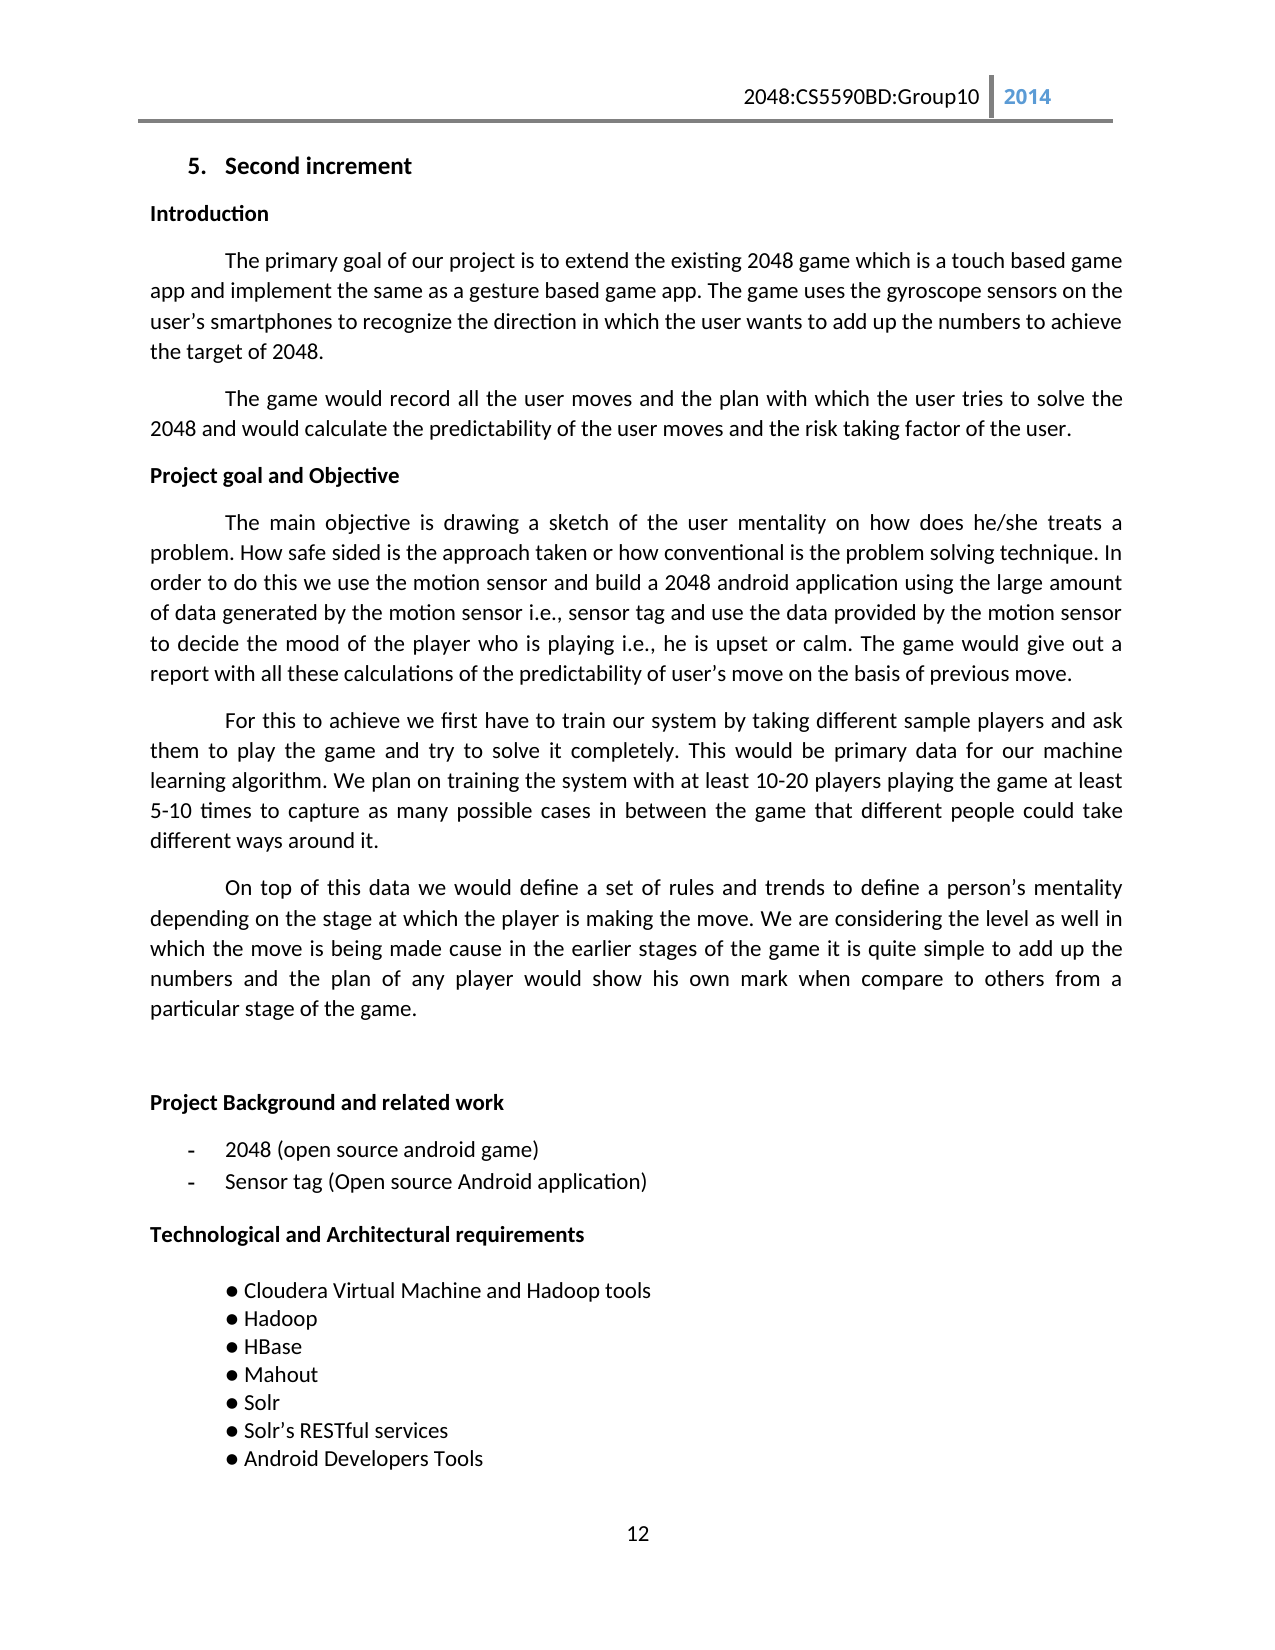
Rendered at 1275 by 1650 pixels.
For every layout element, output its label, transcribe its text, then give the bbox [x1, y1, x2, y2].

text Project goal and Objective [150, 461, 1125, 489]
text ● Cloudera Virtual Machine and Hadoop tools [225, 1276, 1125, 1304]
text ● Solr’s RESTful services [225, 1416, 1125, 1444]
text Introduction [150, 199, 1125, 228]
text The main objective is drawing a sketch of the user mentality on how does he/she treats a problem. How safe sided is the approach taken or how conventional is the problem solving technique. In order to do this we use the motion sensor and build a 2048 android application using the large amount of data generated by the motion sensor i.e., sensor tag and use the data provided by the motion sensor to decide the mood of the player who is playing i.e., he is upset or calm. The game would give out a report with all these calculations of the predictability of user’s move on the basis of previous move. [150, 508, 1125, 687]
text ● Mahout [225, 1360, 1125, 1388]
text Technological and Architectural requirements [150, 1220, 1125, 1248]
text ● Android Developers Tools [225, 1444, 1125, 1472]
text The primary goal of our project is to extend the existing 2048 game which is a touch based game app and implement the same as a gesture based game app. The game uses the gyroscope sensors on the user’s smartphones to recognize the direction in which the user wants to add up the numbers to achieve the target of 2048. [150, 246, 1125, 365]
text For this to achieve we first have to train our system by taking different sample players and ask them to play the game and try to solve it completely. This would be primary data for our machine learning algorithm. We plan on training the system with at least 10-20 players playing the game at least 5-10 times to capture as many possible cases in between the game that different people could take different ways around it. [150, 706, 1125, 855]
text On top of this data we would define a set of rules and trends to define a person’s mentality depending on the stage at which the player is making the move. We are considering the level as well in which the move is being made cause in the earlier stages of the game it is quite simple to add up the numbers and the plan of any player would show his own mark when compare to others from a particular stage of the game. [150, 873, 1125, 1022]
list 2048 (open source android game) [187, 1135, 1125, 1163]
text The game would record all the user moves and the plan with which the user tries to solve the 2048 and would calculate the predictability of the user moves and the risk taking factor of the user. [150, 384, 1125, 442]
list Sensor tag (Open source Android application) [187, 1167, 1125, 1195]
text ● Hadoop [225, 1304, 1125, 1332]
text ● Solr [225, 1388, 1125, 1416]
list Second increment [187, 150, 1125, 181]
text ● HBase [225, 1332, 1125, 1360]
text Project Background and related work [150, 1088, 1125, 1116]
